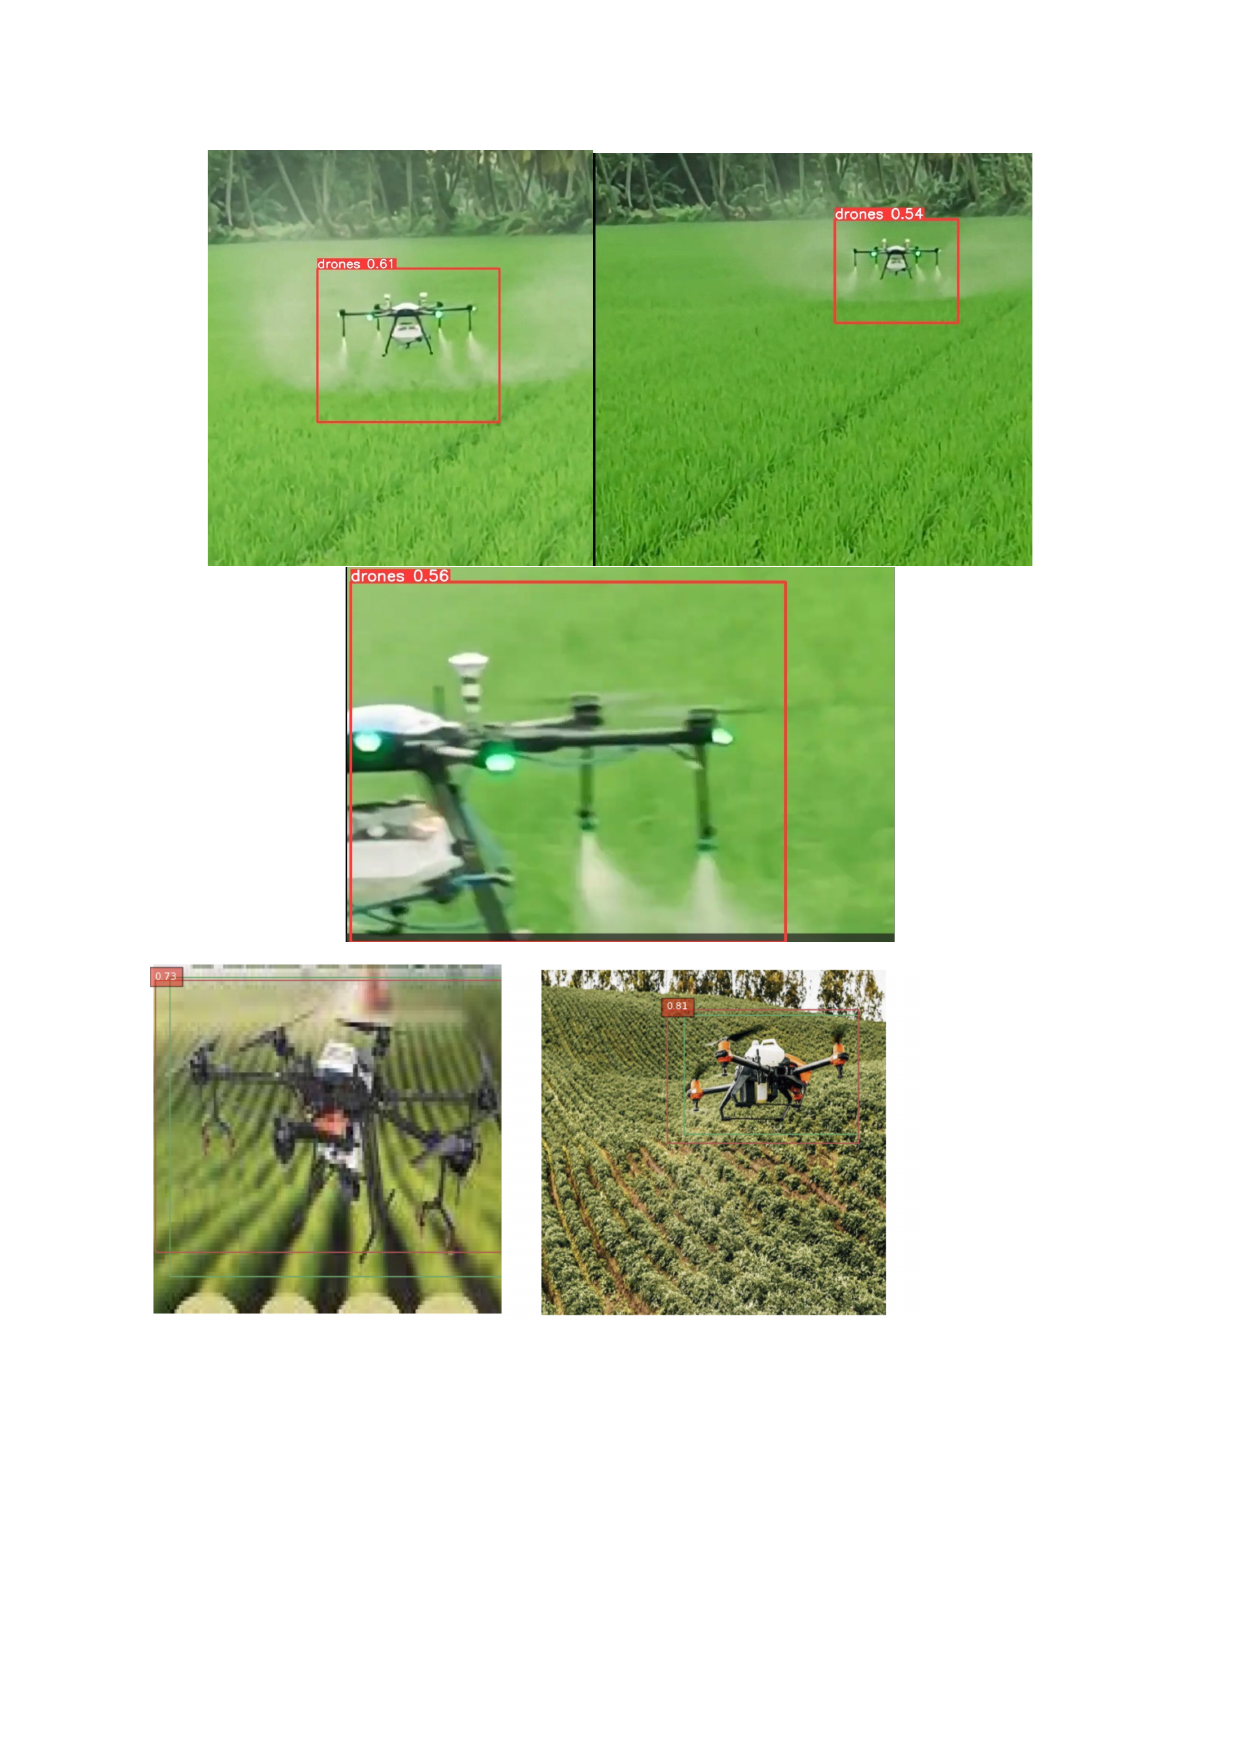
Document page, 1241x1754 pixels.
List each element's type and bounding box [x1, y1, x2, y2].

picture [150, 961, 922, 1325]
picture [345, 567, 895, 942]
picture [207, 150, 1033, 566]
